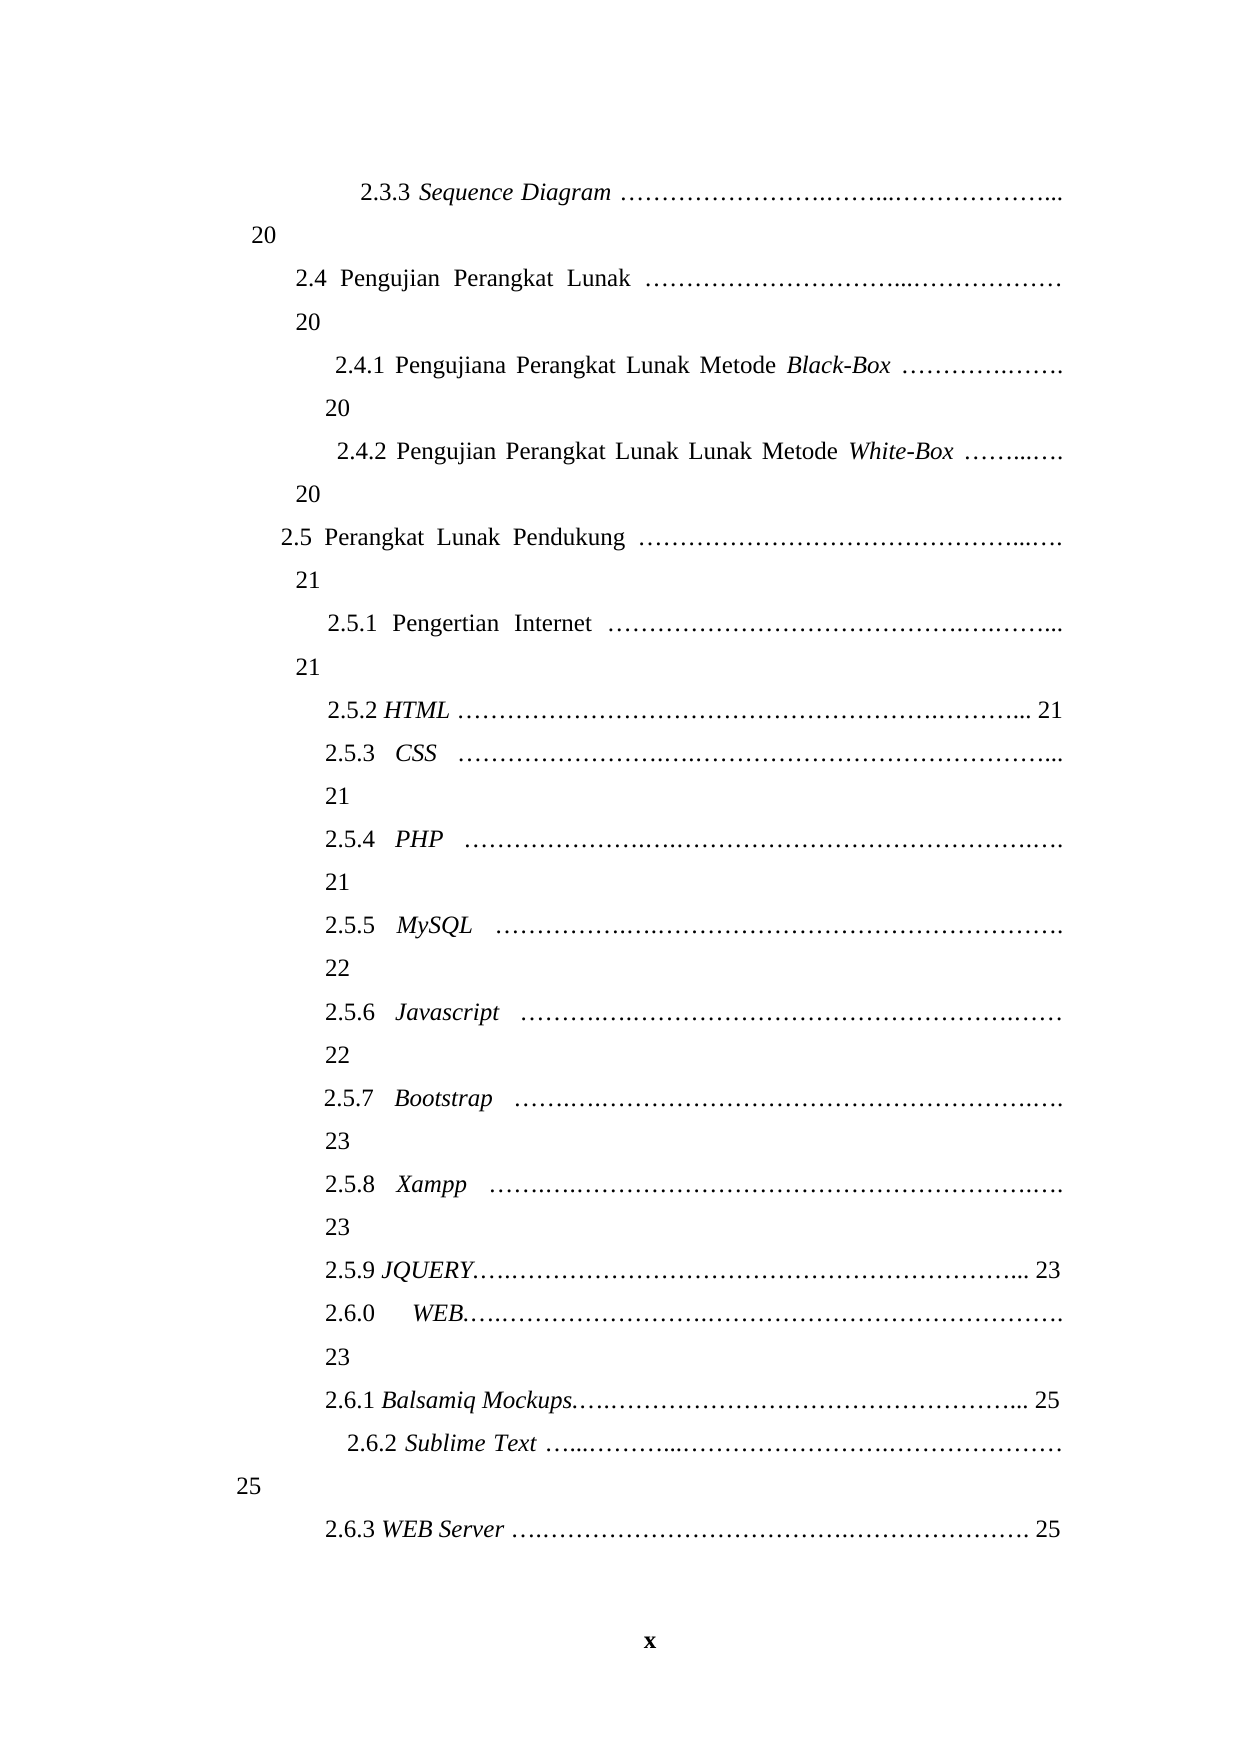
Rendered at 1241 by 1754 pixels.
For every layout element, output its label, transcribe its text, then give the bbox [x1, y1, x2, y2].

text 2.6.2 Sublime Text …...………...…………………….………………… 25 [236, 1428, 1063, 1500]
text 2.5.9 JQUERY.….……………………………………………………... 23 [325, 1255, 1063, 1284]
list 2.5.2 HTML ………………………………………………….………... 21 [295, 695, 1063, 723]
list 2.4.1 Pengujiana Perangkat Lunak Metode Black-Box ………….……. 20 [325, 350, 1063, 422]
list 2.4 Pengujian Perangkat Lunak …………………………...……………… 20 [295, 263, 1063, 335]
list 2.5.5 MySQL …………….….…………………………………………. 22 [325, 910, 1063, 982]
list 2.5.3 CSS …………………….….……………………………………... 21 [325, 738, 1063, 810]
list 2.5.7 Bootstrap …….….…………………………………………….…. 23 [324, 1083, 1063, 1155]
text 2.6.1 Balsamiq Mockups.….…………………………………………... 25 [325, 1385, 1063, 1413]
text 2.6.0 WEB.….…………………….……………………………………. 23 [325, 1298, 1063, 1370]
text 2.5.8 Xampp …….….……………………………………………….…. 23 [325, 1169, 1063, 1241]
text 2.6.3 WEB Server ….……………………………….…………………. 25 [325, 1514, 1063, 1543]
list 2.5.6 Javascript ……….….……………………………………….…… 22 [325, 997, 1063, 1068]
list 2.5 Perangkat Lunak Pendukung ………………………………………...…. 21 [281, 522, 1063, 594]
text 2.3.3 Sequence Diagram …………………….……...………………... 20 [251, 177, 1063, 249]
list 2.5.1 Pengertian Internet …………………………………….….……... 21 [295, 608, 1063, 680]
list 2.5.4 PHP ………………….….…………………………………….…. 21 [325, 824, 1063, 896]
list 2.4.2 Pengujian Perangkat Lunak Lunak Metode White-Box ……...…. 20 [295, 436, 1063, 508]
